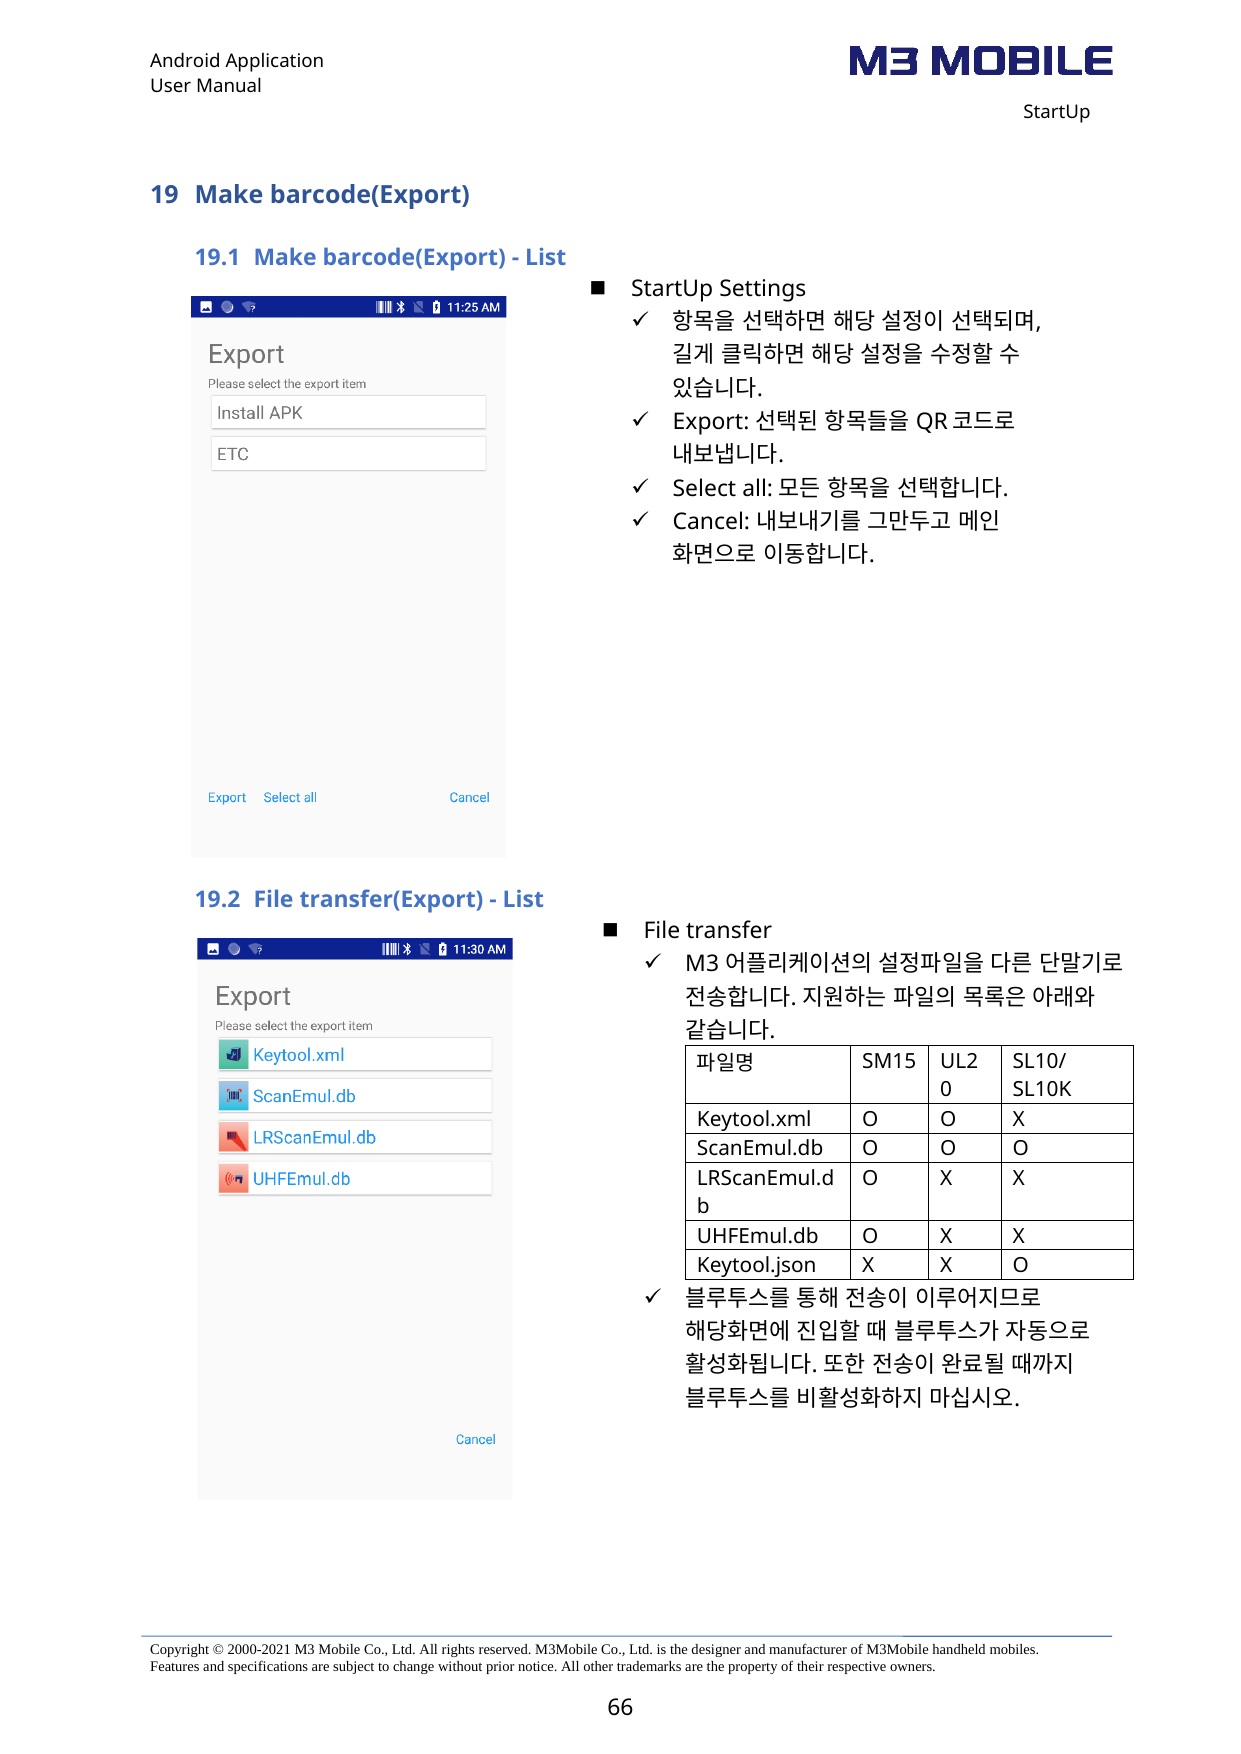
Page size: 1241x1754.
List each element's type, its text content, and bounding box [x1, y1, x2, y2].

table_header StartUp Settings 항목을 선택하면 해당 설정이 선택되며, 길게 클릭하면 해당 설정을 수정할 수 있습니다. Export: 선택된 항목들을 QR코드로 내보냅니다. Select all: 모든 항목을 선택합니다. Cancel: 내보내기를 그만두고 메인 화면으로 이동합니다. [536, 272, 1068, 862]
table_header [161, 272, 536, 862]
subtitle File transfer(Export) - List [194, 882, 1090, 914]
picture [850, 46, 1113, 75]
subtitle Make barcode(Export) [150, 177, 1090, 211]
picture [197, 938, 513, 1500]
picture [191, 296, 507, 858]
table_header [161, 914, 549, 1504]
table_header File transfer M3 어플리케이션의 설정파일을 다른 단말기로 전송합니다. 지원하는 파일의 목록은 아래와 같습니다. 블루투스를 통해 전송이 이루어지므로 해당화면에 진입할 때 블루투스가 자동으로 활성화됩니다. 또한 전송이 완료될 때까지 블루투스를 비활성화하지 마십시오. [549, 914, 1145, 1504]
subtitle Make barcode(Export) - List [194, 241, 1090, 272]
